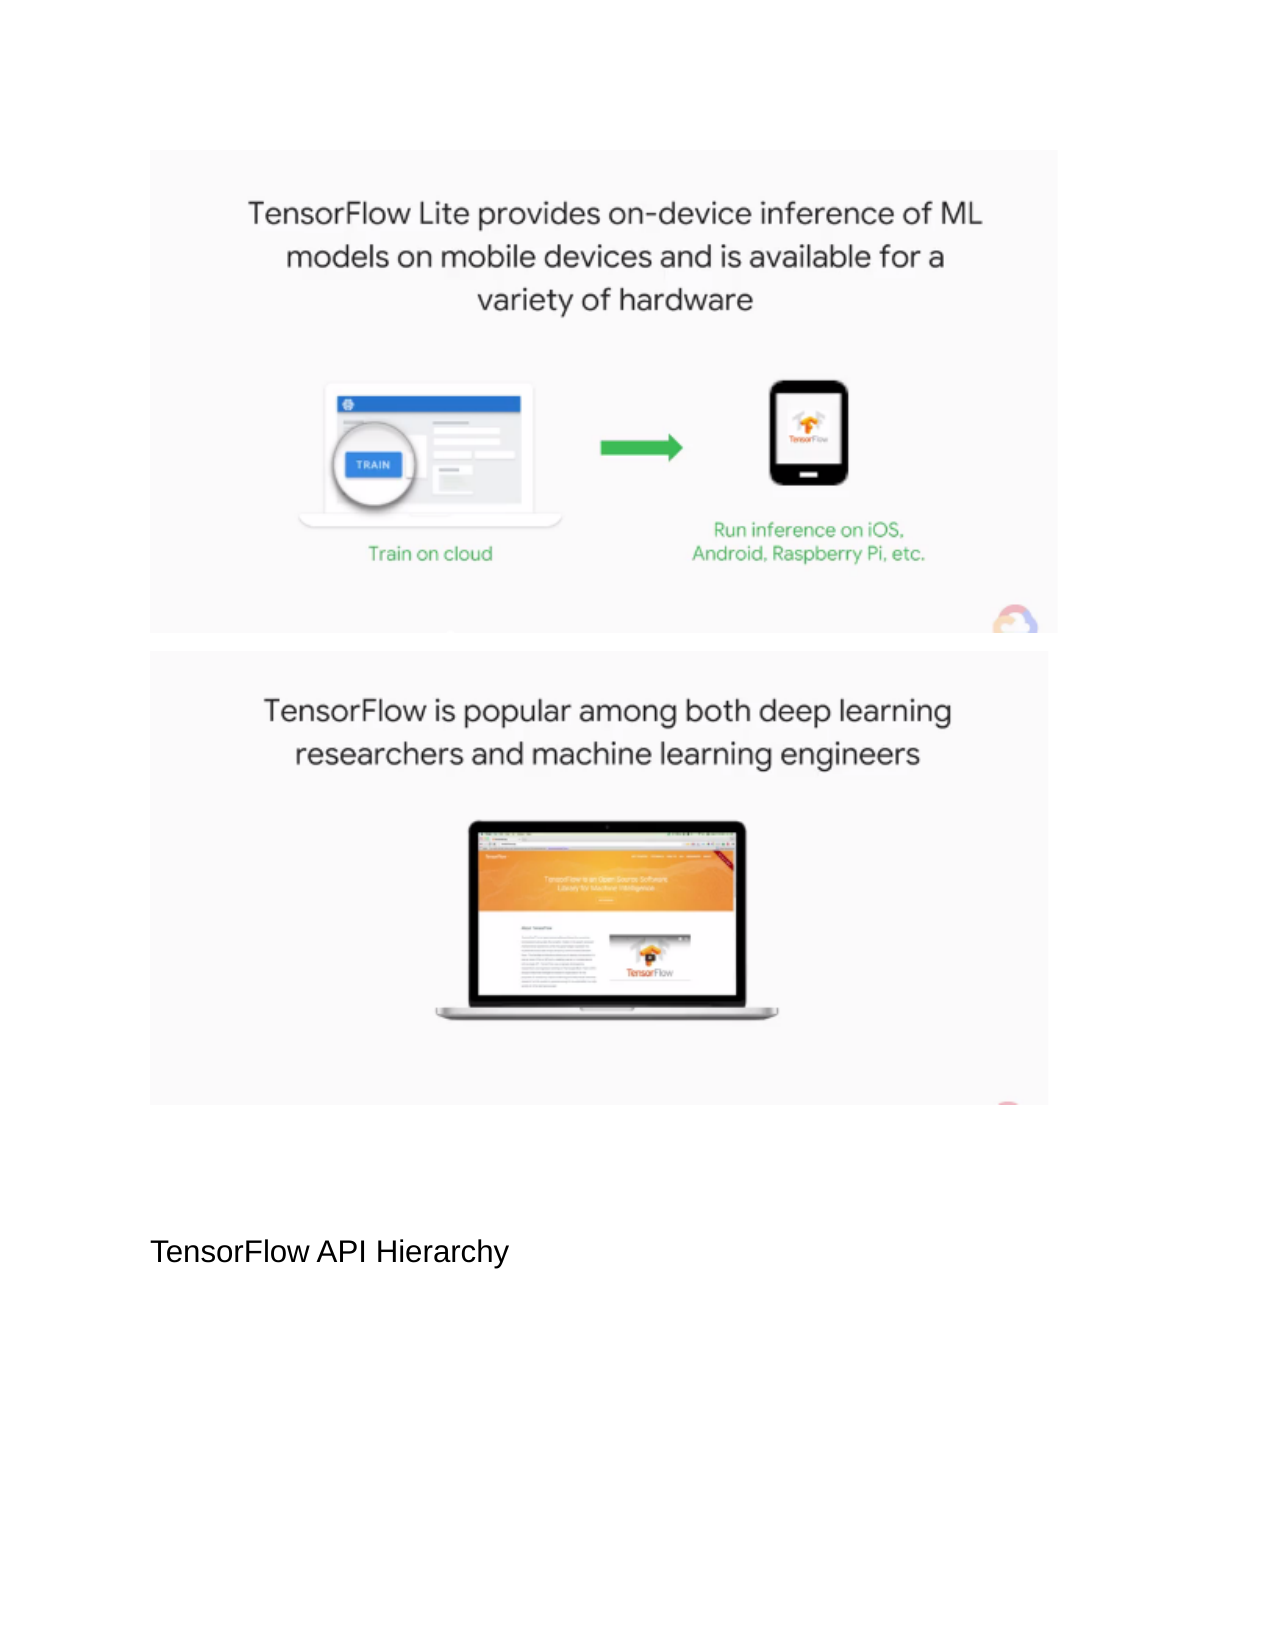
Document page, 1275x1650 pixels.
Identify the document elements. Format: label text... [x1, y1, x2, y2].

subtitle TensorFlow API Hierarchy [150, 1232, 1125, 1269]
picture [150, 150, 1058, 633]
picture [150, 651, 1049, 1105]
